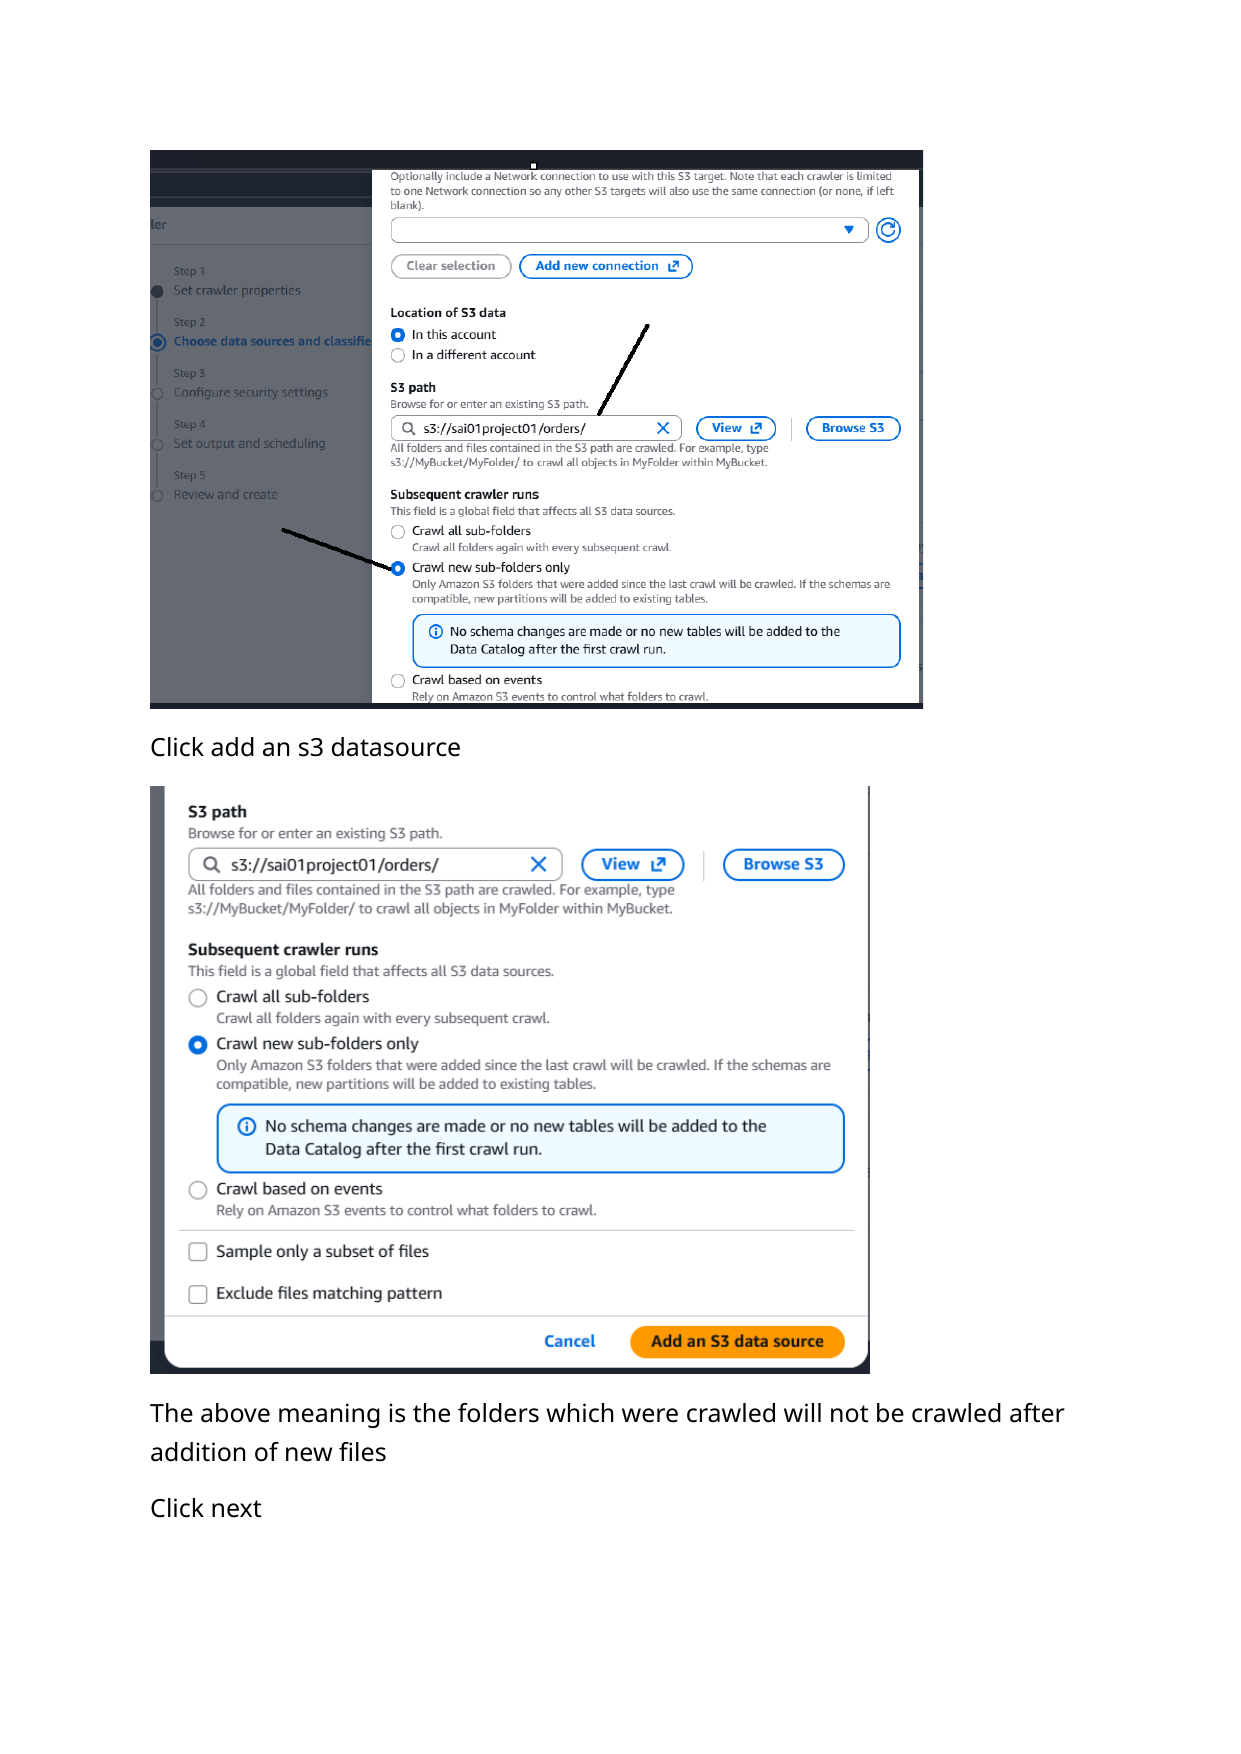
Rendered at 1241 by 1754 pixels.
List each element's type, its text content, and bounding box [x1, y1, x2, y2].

text The above meaning is the folders which were crawled will not be crawled after addition of new files [150, 1395, 1090, 1468]
text Click next [150, 1490, 1090, 1524]
picture [150, 150, 924, 709]
picture [150, 786, 870, 1374]
text Click add an s3 datasource [150, 730, 1090, 764]
